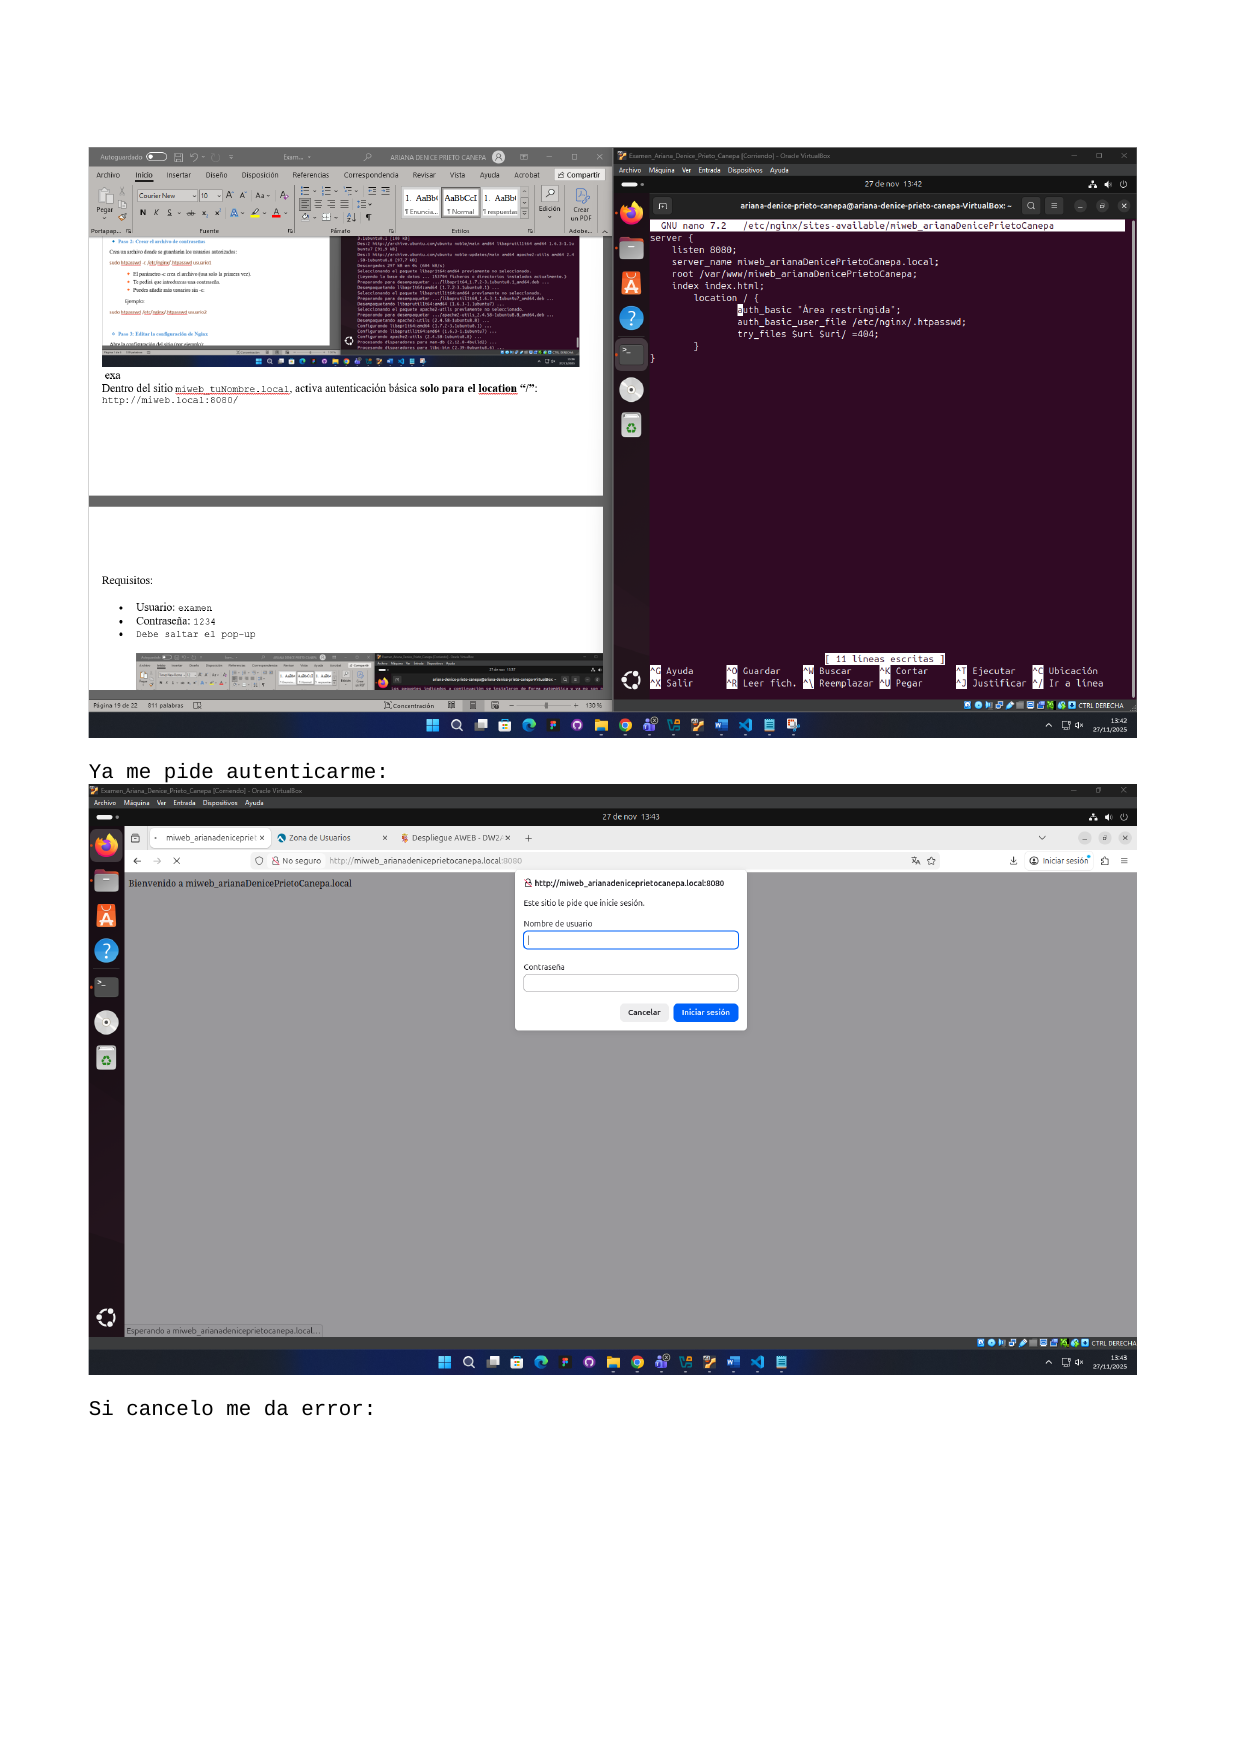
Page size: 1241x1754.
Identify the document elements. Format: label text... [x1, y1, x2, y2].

picture [88, 784, 1137, 1375]
picture [88, 147, 1137, 738]
text Ya me pide autenticarme: [88, 761, 1138, 784]
text Si cancelo me da error: [88, 1398, 1138, 1422]
